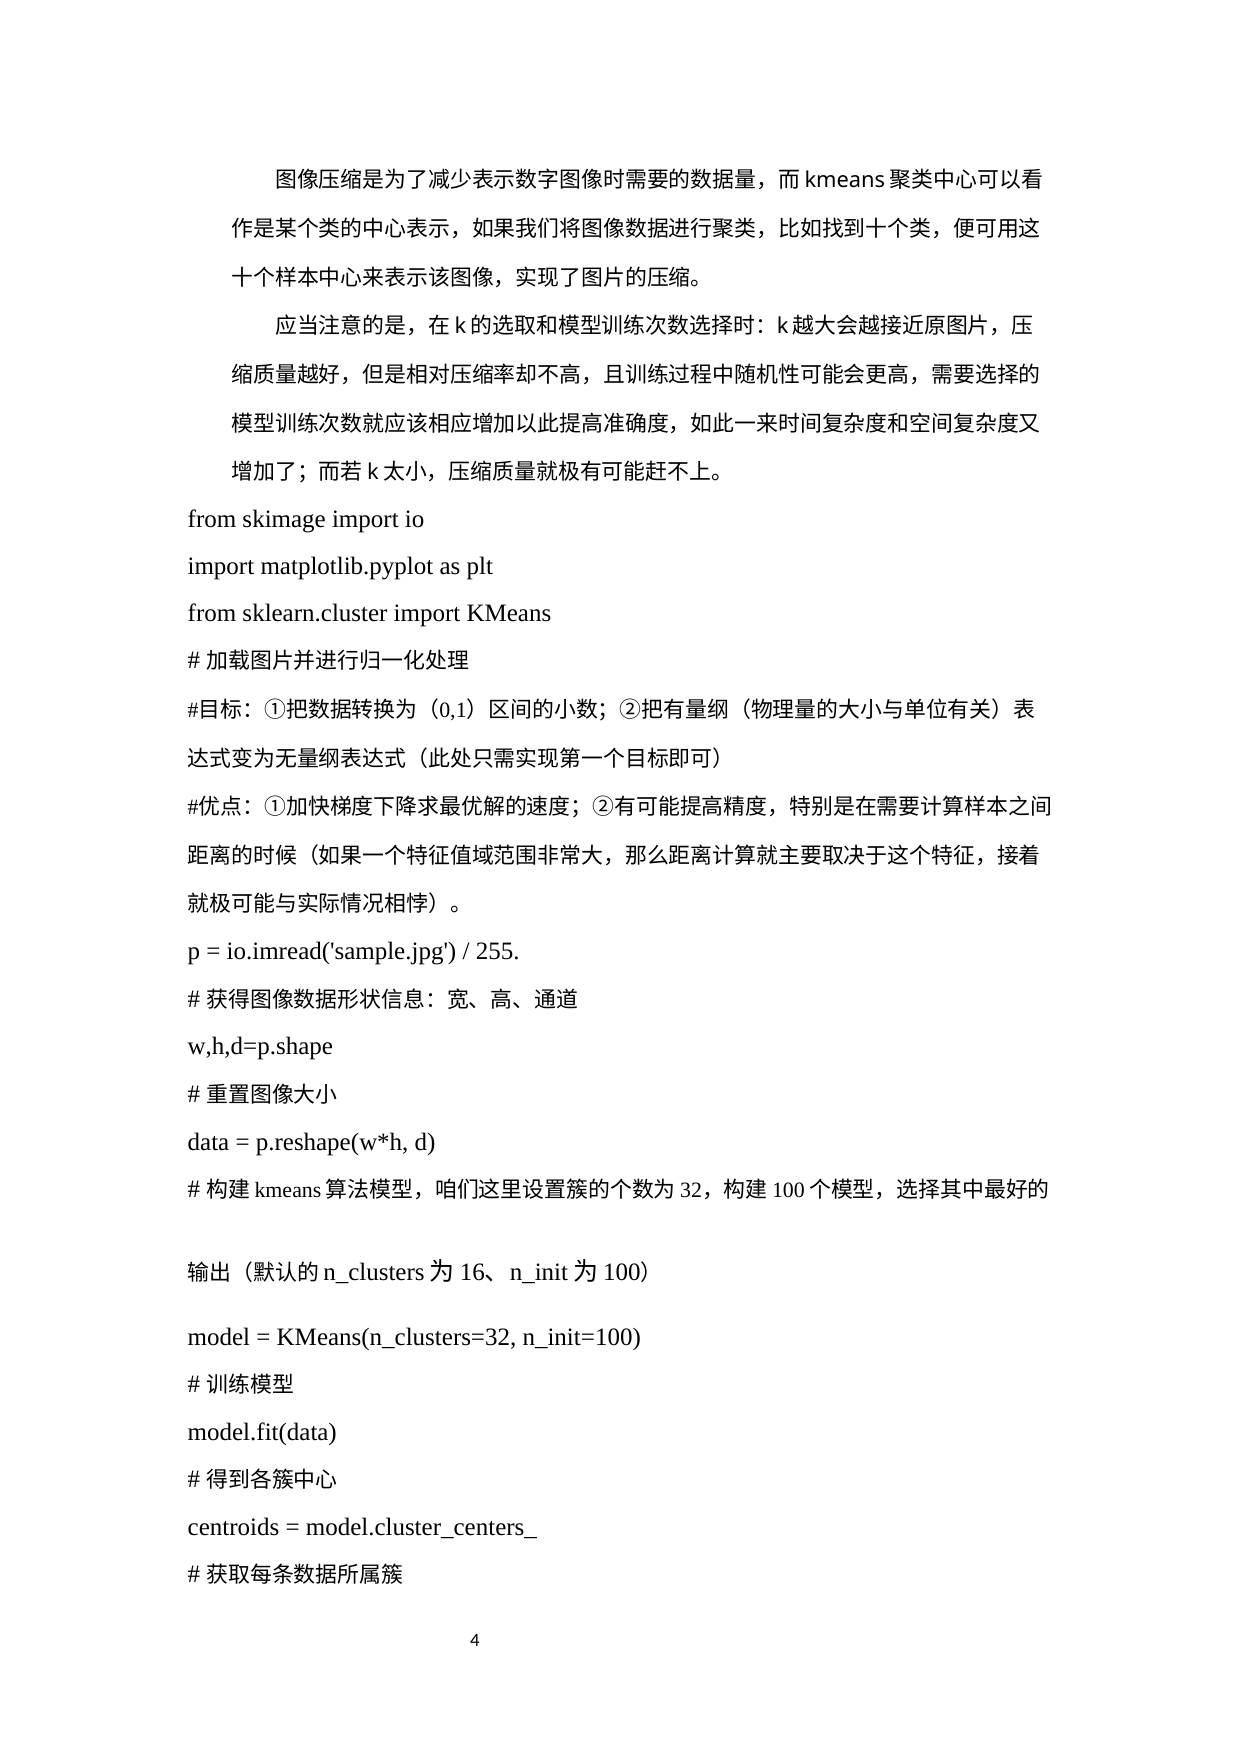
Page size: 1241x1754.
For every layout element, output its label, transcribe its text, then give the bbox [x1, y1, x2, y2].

text model = KMeans(n_clusters=32, n_init=100) [187, 1320, 1053, 1352]
text # 加载图片并进行归一化处理 [187, 643, 1053, 676]
text # 重置图像大小 [187, 1076, 1053, 1109]
text w,h,d=p.shape [187, 1029, 1053, 1062]
text from sklearn.cluster import KMeans [187, 596, 1053, 629]
text # 获取每条数据所属簇 [187, 1557, 1053, 1589]
text model.fit(data) [187, 1415, 1053, 1447]
text #目标：①把数据转换为（0,1）区间的小数；②把有量纲（物理量的大小与单位有关）表达式变为无量纲表达式（此处只需实现第一个目标即可） [187, 691, 1053, 773]
text p = io.imread('sample.jpg') / 255. [187, 934, 1053, 967]
text 应当注意的是，在k的选取和模型训练次数选择时：k越大会越接近原图片，压缩质量越好，但是相对压缩率却不高，且训练过程中随机性可能会更高，需要选择的模型训练次数就应该相应增加以此提高准确度，如此一来时间复杂度和空间复杂度又增加了；而若k太小，压缩质量就极有可能赶不上。 [231, 308, 1053, 487]
text 图像压缩是为了减少表示数字图像时需要的数据量，而kmeans聚类中心可以看作是某个类的中心表示，如果我们将图像数据进行聚类，比如找到十个类，便可用这十个样本中心来表示该图像，实现了图片的压缩。 [231, 162, 1053, 292]
text from skimage import io [187, 502, 1053, 535]
text # 训练模型 [187, 1367, 1053, 1399]
text # 构建kmeans算法模型，咱们这里设置簇的个数为32，构建100个模型，选择其中最好的输出（默认的n_clusters为16、n_init为100） [187, 1172, 1053, 1302]
text # 得到各簇中心 [187, 1462, 1053, 1494]
text data = p.reshape(w*h, d) [187, 1125, 1053, 1157]
text centroids = model.cluster_centers_ [187, 1510, 1053, 1543]
text import matplotlib.pyplot as plt [187, 549, 1053, 582]
text # 获得图像数据形状信息：宽、高、通道 [187, 981, 1053, 1014]
text #优点：①加快梯度下降求最优解的速度；②有可能提高精度，特别是在需要计算样本之间距离的时候（如果一个特征值域范围非常大，那么距离计算就主要取决于这个特征，接着就极可能与实际情况相悖）。 [187, 788, 1053, 918]
